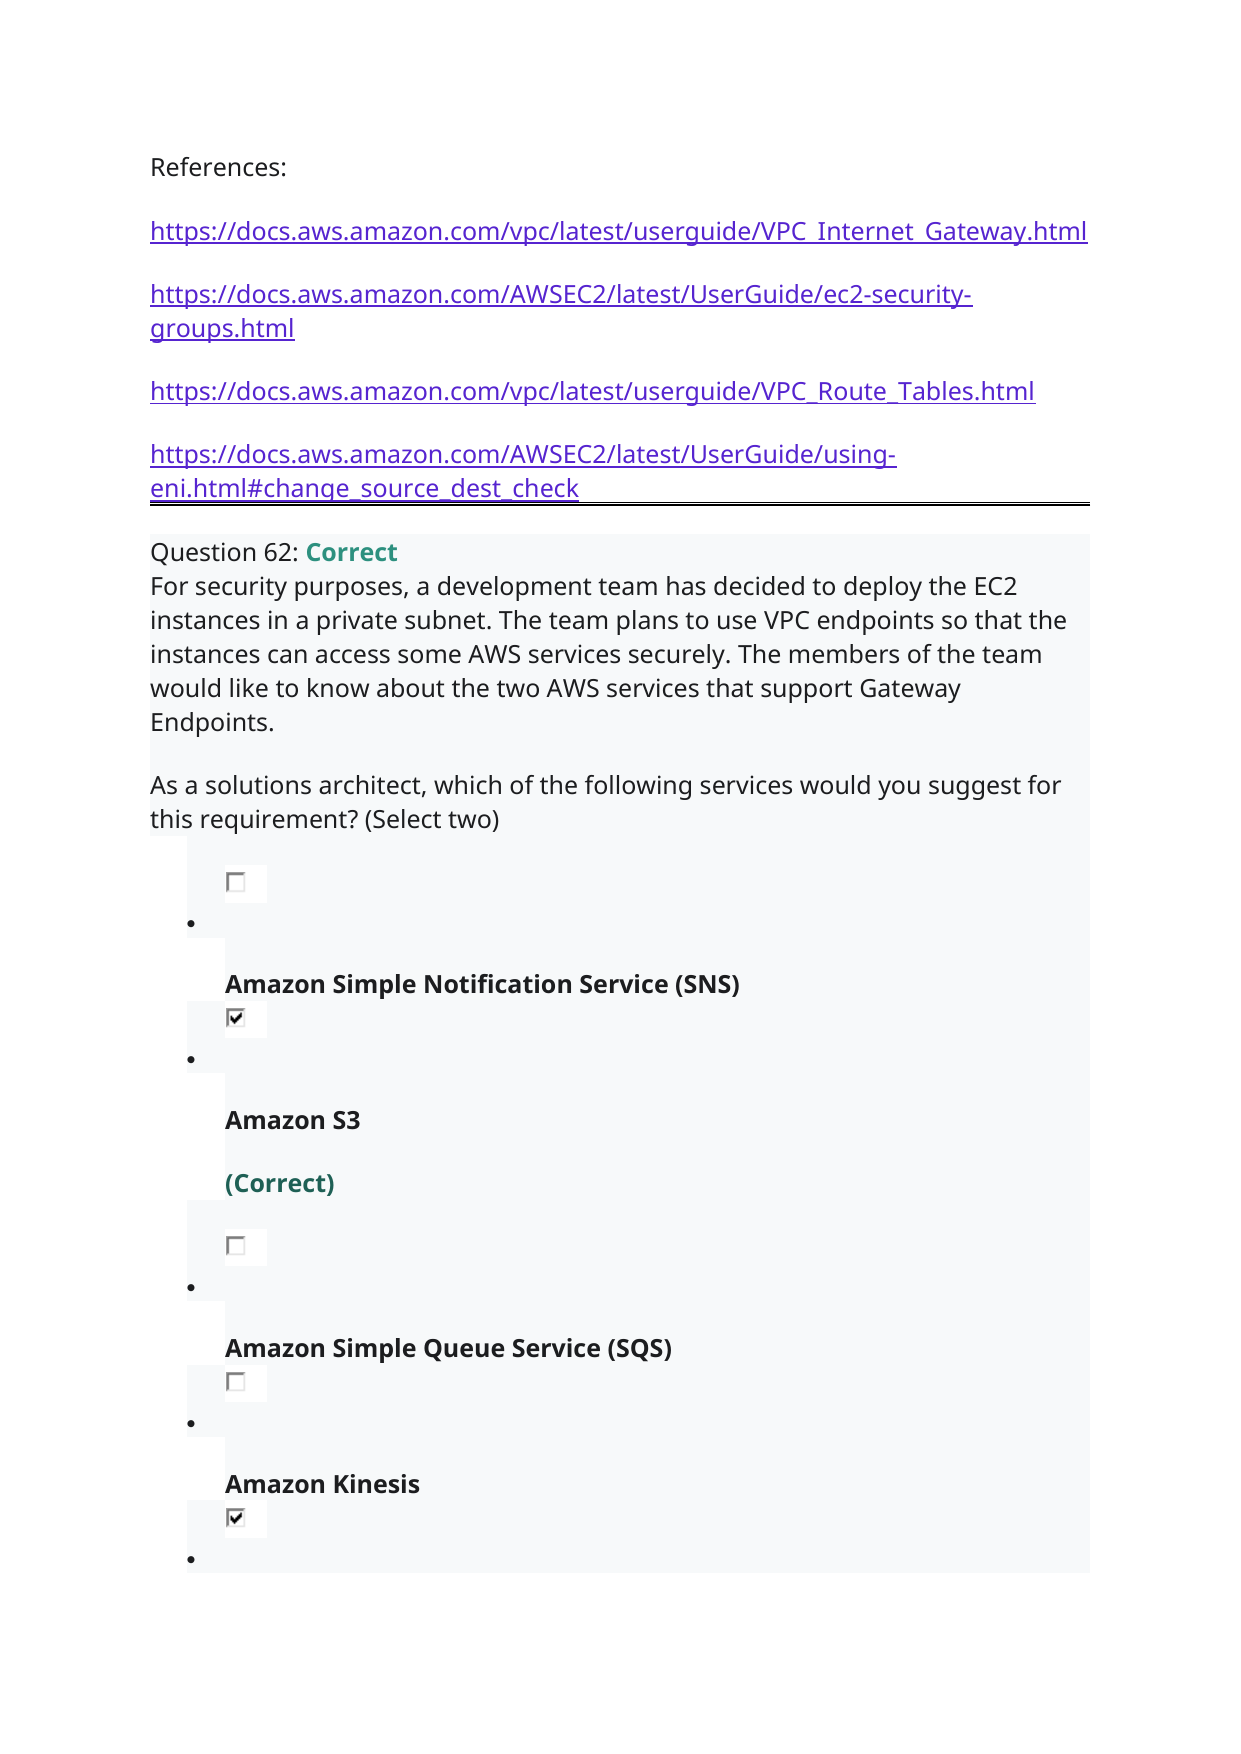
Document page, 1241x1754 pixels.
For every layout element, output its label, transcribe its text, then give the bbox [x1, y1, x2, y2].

text https://docs.aws.amazon.com/AWSEC2/latest/UserGuide/ec2-security-groups.html [150, 276, 1090, 344]
text Amazon S3 [225, 1102, 1090, 1137]
text For security purposes, a development team has decided to deploy the EC2 instances in a private subnet. The team plans to use VPC endpoints so that the instances can access some AWS services securely. The members of the team would like to know about the two AWS services that support Gateway Endpoints. [150, 568, 1090, 739]
text Amazon Kinesis [225, 1466, 1090, 1500]
text Question 62: Correct [150, 534, 1090, 568]
text https://docs.aws.amazon.com/vpc/latest/userguide/VPC_Internet_Gateway.html [150, 213, 1090, 247]
text https://docs.aws.amazon.com/AWSEC2/latest/UserGuide/using-eni.html#change_source_dest_check [150, 437, 1090, 502]
text (Correct) [225, 1166, 1090, 1200]
text Amazon Simple Notification Service (SNS) [225, 967, 1090, 1001]
text As a solutions architect, which of the following services would you suggest for this requirement? (Select two) [150, 768, 1090, 836]
text Amazon Simple Queue Service (SQS) [225, 1331, 1090, 1365]
text References: [150, 150, 1090, 184]
text https://docs.aws.amazon.com/vpc/latest/userguide/VPC_Route_Tables.html [150, 374, 1090, 408]
